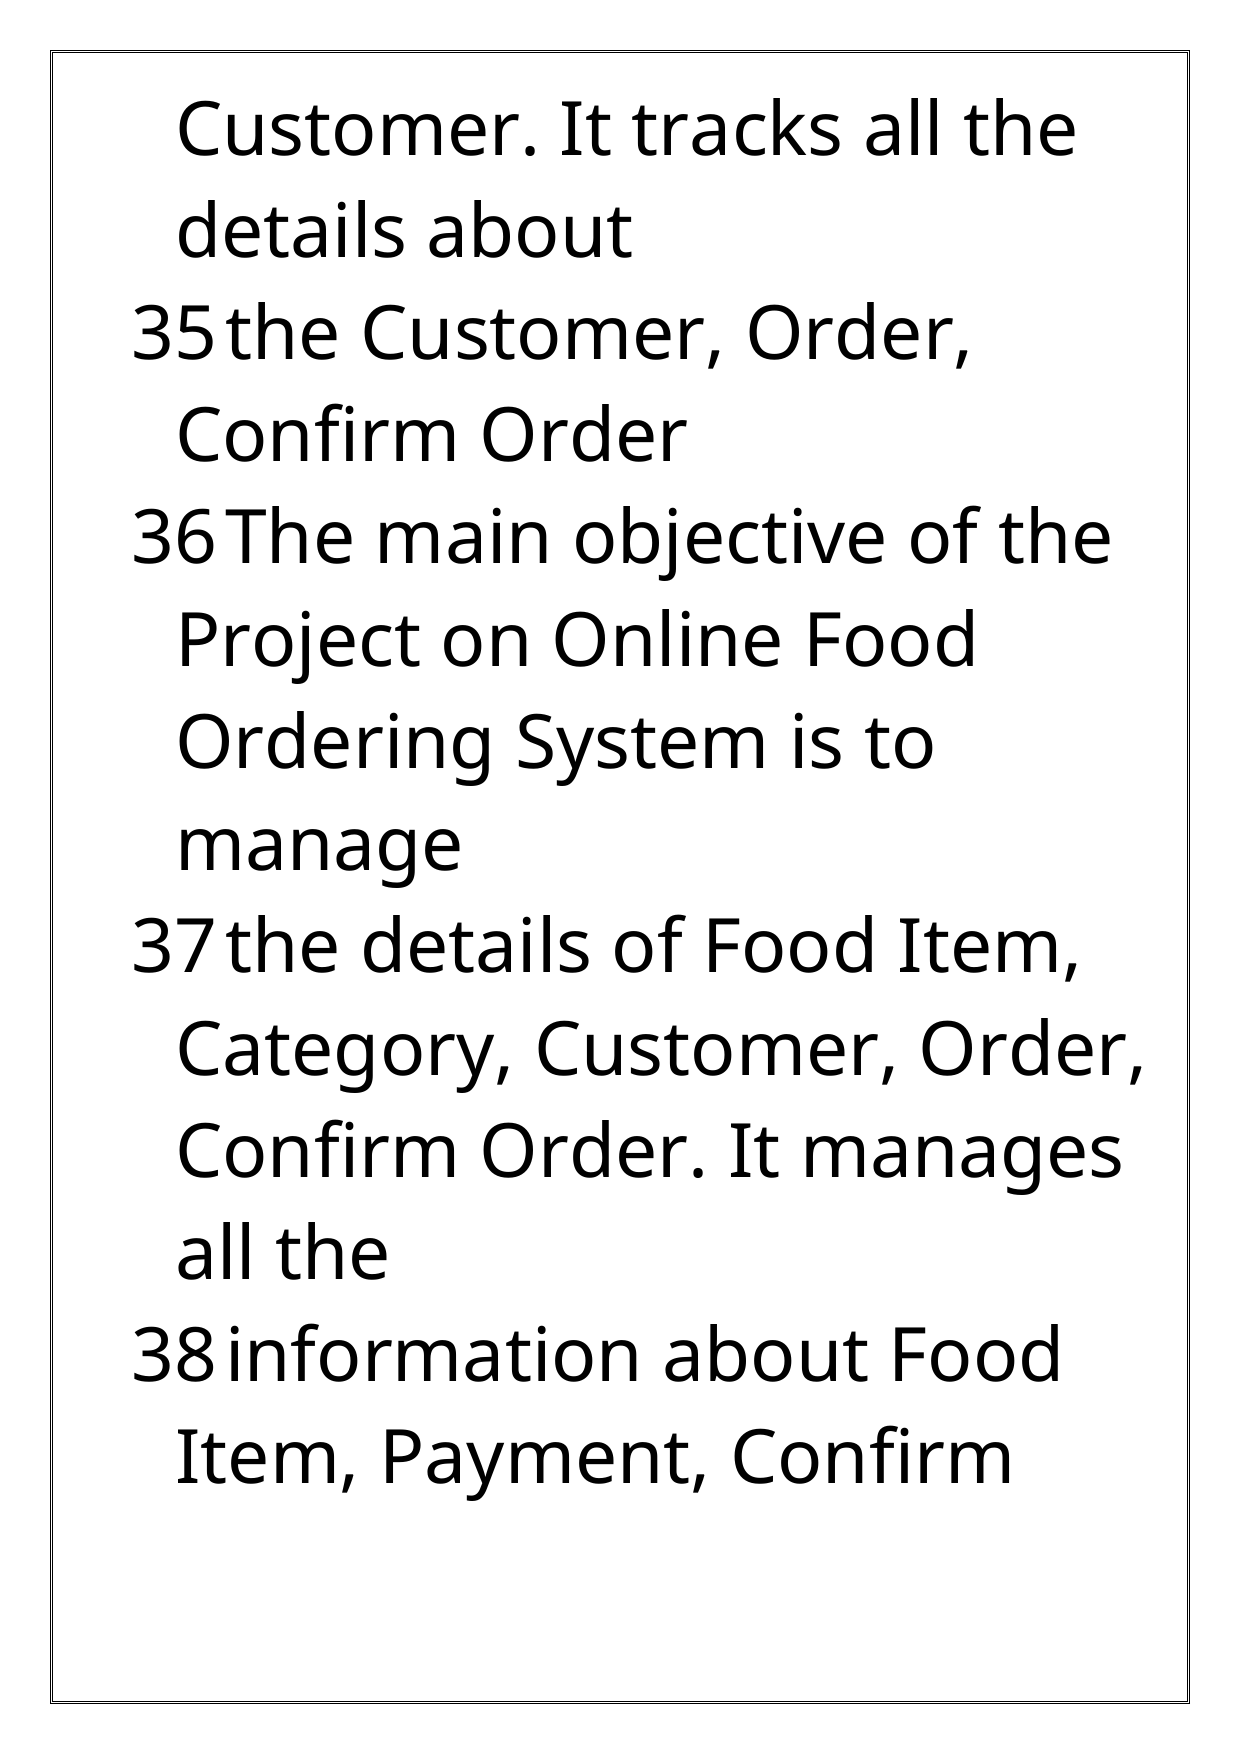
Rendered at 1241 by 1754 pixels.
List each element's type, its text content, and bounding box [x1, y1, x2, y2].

list the details of Food Item, Category, Customer, Order, Confirm Order. It manages all the [131, 892, 1165, 1301]
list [131, 1301, 1165, 1506]
list the Customer, Order, Confirm Order [131, 279, 1165, 484]
list The main objective of the Project on Online Food Ordering System is to manage [131, 484, 1165, 892]
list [131, 75, 1165, 279]
